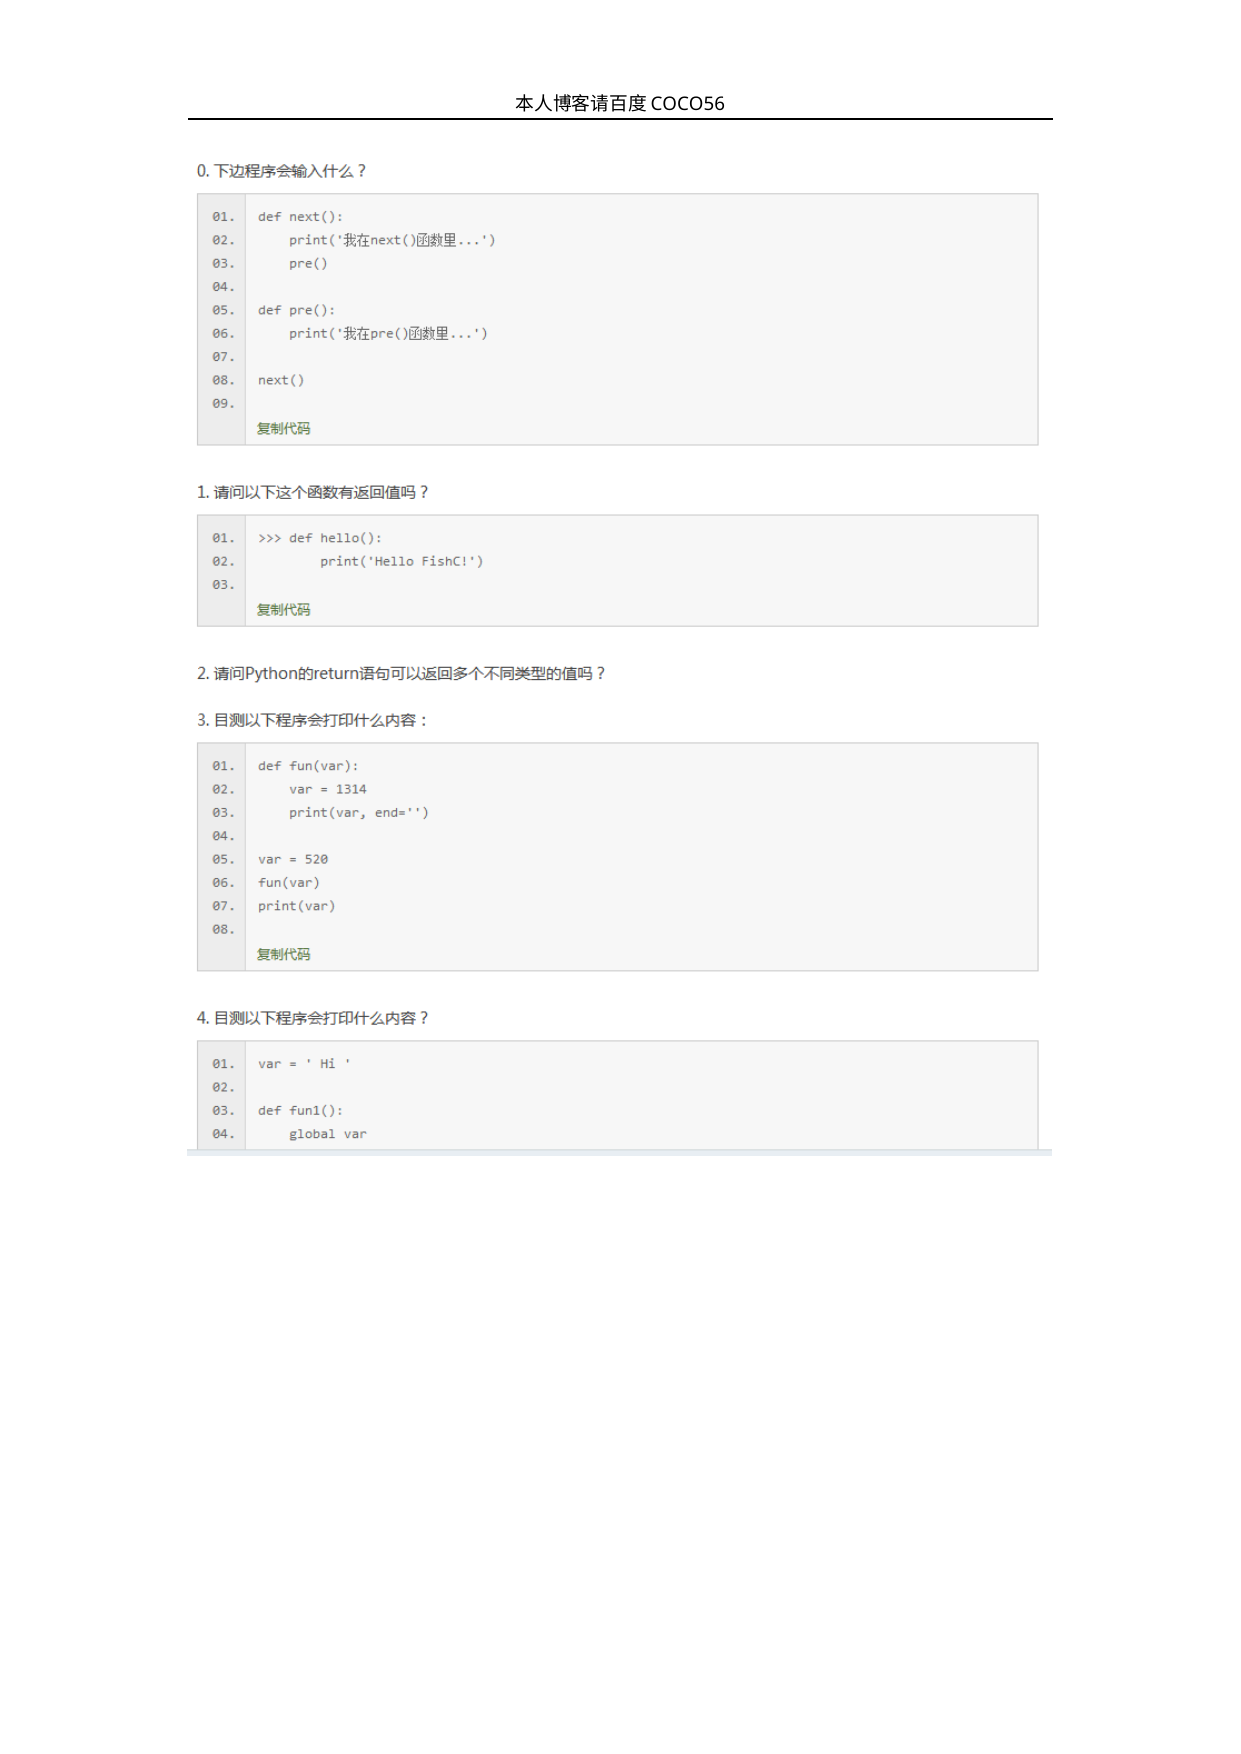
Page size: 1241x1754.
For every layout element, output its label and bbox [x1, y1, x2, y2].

picture [187, 161, 1052, 1156]
